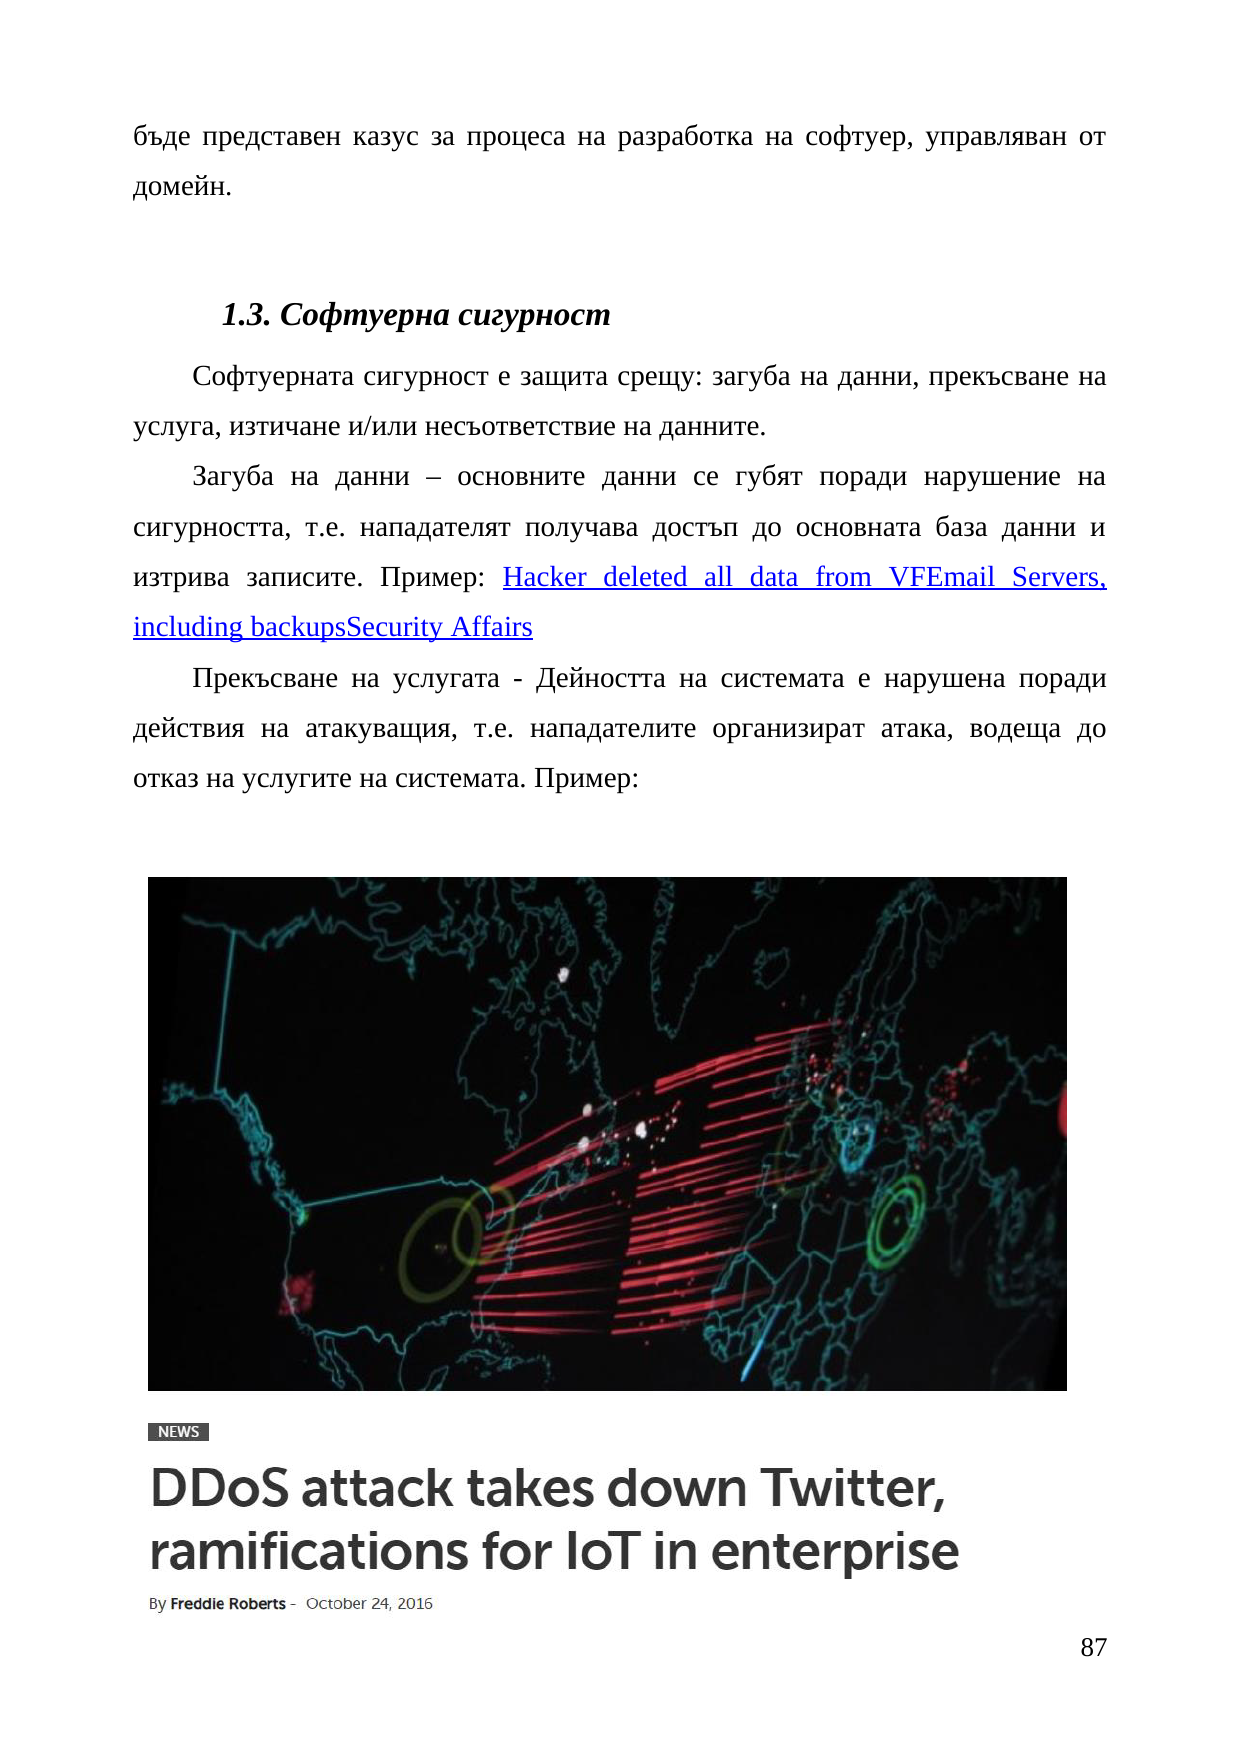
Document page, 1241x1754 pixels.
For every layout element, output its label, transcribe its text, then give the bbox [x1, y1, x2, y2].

text Загуба на данни – основните данни се губят поради нарушение на сигурността, т.е. нападателят получава достъп до основната база данни и изтрива записите. Пример: Hacker deleted all data from VFEmail Servers, including backupsSecurity Affairs [133, 458, 1107, 643]
text Прекъсване на услугата - Дейността на системата е нарушена поради действия на атакуващия, т.е. нападателите организират атака, водеща до отказ на услугите на системата. Пример: [133, 660, 1107, 794]
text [133, 118, 1107, 202]
subtitle 1.3. Софтуерна сигурност [133, 294, 1107, 332]
text Софтуерната сигурност е защита срещу: загуба на данни, прекъсване на услуга, изтичане и/или несъответствие на данните. [133, 358, 1107, 442]
